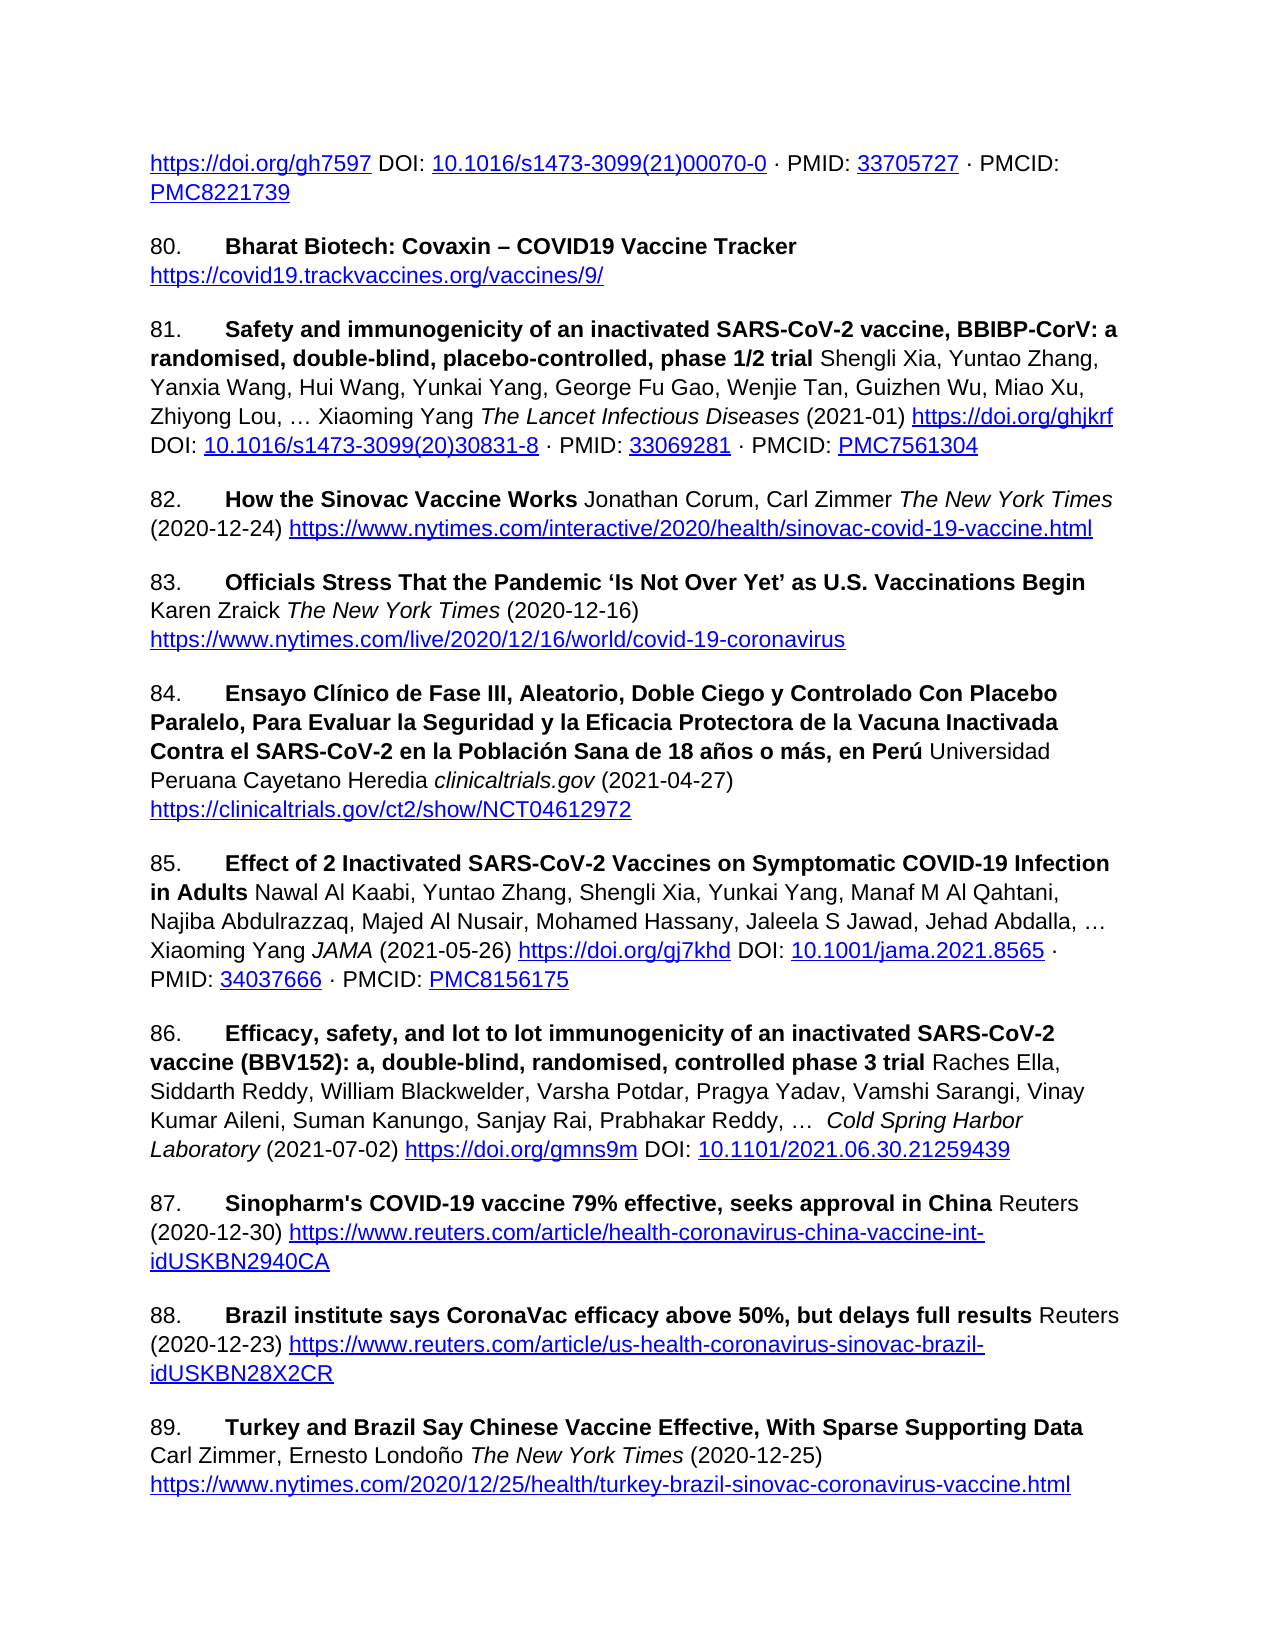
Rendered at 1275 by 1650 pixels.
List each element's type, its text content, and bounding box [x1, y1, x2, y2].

text 87. Sinopharm's COVID-19 vaccine 79% effective, seeks approval in China Reuters (2020-12-30) https://www.reuters.com/article/health-coronavirus-china-vaccine-int-idUSKBN2940CA [150, 1190, 1125, 1274]
text 80. Bharat Biotech: Covaxin – COVID19 Vaccine Tracker https://covid19.trackvaccines.org/vaccines/9/ [150, 233, 1125, 288]
text 83. Officials Stress That the Pandemic ‘Is Not Over Yet’ as U.S. Vaccinations Begin Karen Zraick The New York Times (2020-12-16) https://www.nytimes.com/live/2020/12/16/world/covid-19-coronavirus [150, 568, 1125, 653]
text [150, 150, 1125, 205]
text 89. Turkey and Brazil Say Chinese Vaccine Effective, With Sparse Supporting Data Carl Zimmer, Ernesto Londoño The New York Times (2020-12-25) https://www.nytimes.com/2020/12/25/health/turkey-brazil-sinovac-coronavirus-vaccine.html [150, 1413, 1125, 1498]
text 88. Brazil institute says CoronaVac efficacy above 50%, but delays full results Reuters (2020-12-23) https://www.reuters.com/article/us-health-coronavirus-sinovac-brazil-idUSKBN28X2CR [150, 1302, 1125, 1386]
text 82. How the Sinovac Vaccine Works Jonathan Corum, Carl Zimmer The New York Times (2020-12-24) https://www.nytimes.com/interactive/2020/health/sinovac-covid-19-vaccine.html [150, 486, 1125, 541]
text 84. Ensayo Clínico de Fase III, Aleatorio, Doble Ciego y Controlado Con Placebo Paralelo, Para Evaluar la Seguridad y la Eficacia Protectora de la Vacuna Inactivada Contra el SARS-CoV-2 en la Población Sana de 18 años o más, en Perú Universidad Peruana Cayetano Heredia clinicaltrials.gov (2021-04-27) https://clinicaltrials.gov/ct2/show/NCT04612972 [150, 680, 1125, 823]
text 81. Safety and immunogenicity of an inactivated SARS-CoV-2 vaccine, BBIBP-CorV: a randomised, double-blind, placebo-controlled, phase 1/2 trial Shengli Xia, Yuntao Zhang, Yanxia Wang, Hui Wang, Yunkai Yang, George Fu Gao, Wenjie Tan, Guizhen Wu, Miao Xu, Zhiyong Lou, … Xiaoming Yang The Lancet Infectious Diseases (2021-01) https://doi.org/ghjkrf DOI: 10.1016/s1473-3099(20)30831-8 · PMID: 33069281 · PMCID: PMC7561304 [150, 316, 1125, 458]
text 85. Effect of 2 Inactivated SARS-CoV-2 Vaccines on Symptomatic COVID-19 Infection in Adults Nawal Al Kaabi, Yuntao Zhang, Shengli Xia, Yunkai Yang, Manaf M Al Qahtani, Najiba Abdulrazzaq, Majed Al Nusair, Mohamed Hassany, Jaleela S Jawad, Jehad Abdalla, … Xiaoming Yang JAMA (2021-05-26) https://doi.org/gj7khd DOI: 10.1001/jama.2021.8565 · PMID: 34037666 · PMCID: PMC8156175 [150, 850, 1125, 992]
text 86. Efficacy, safety, and lot to lot immunogenicity of an inactivated SARS-CoV-2 vaccine (BBV152): a, double-blind, randomised, controlled phase 3 trial Raches Ella, Siddarth Reddy, William Blackwelder, Varsha Potdar, Pragya Yadav, Vamshi Sarangi, Vinay Kumar Aileni, Suman Kanungo, Sanjay Rai, Prabhakar Reddy, … Cold Spring Harbor Laboratory (2021-07-02) https://doi.org/gmns9m DOI: 10.1101/2021.06.30.21259439 [150, 1020, 1125, 1162]
